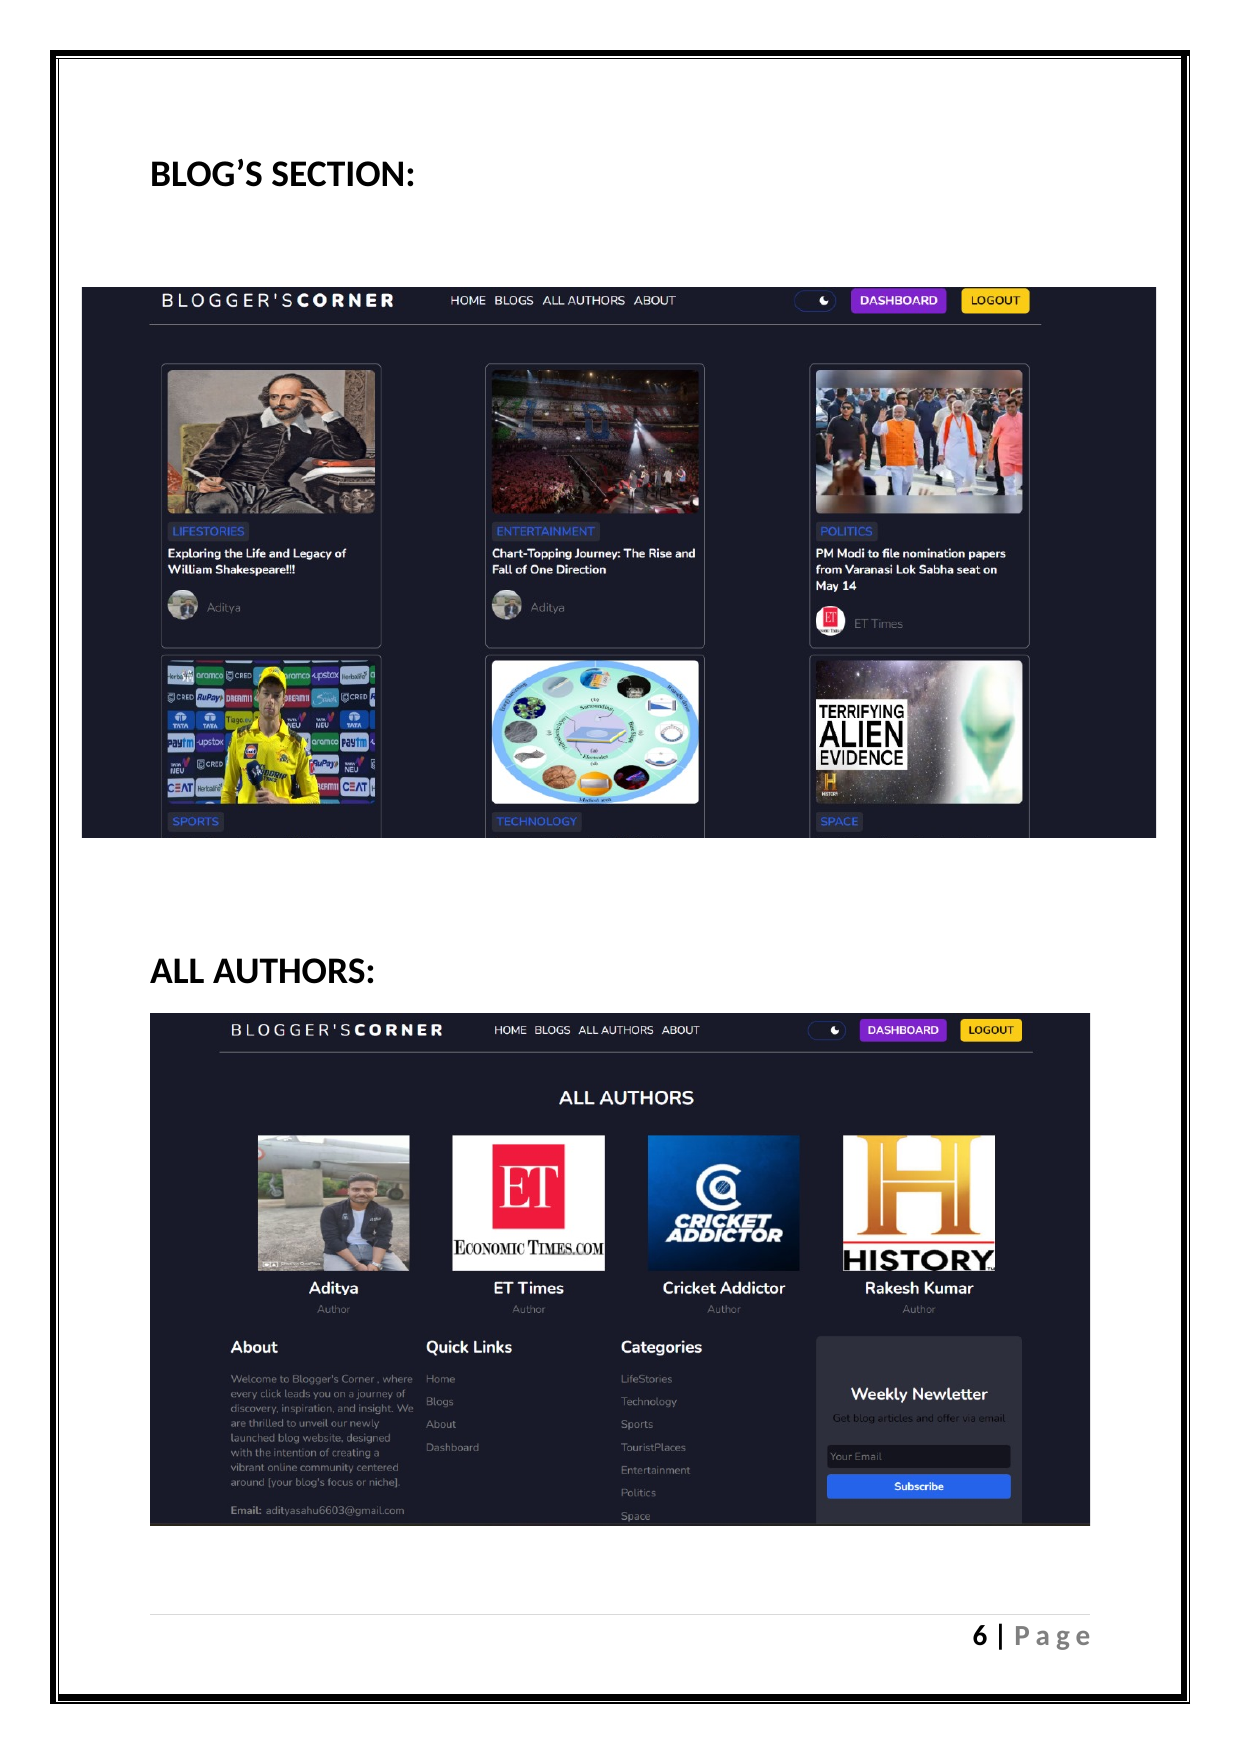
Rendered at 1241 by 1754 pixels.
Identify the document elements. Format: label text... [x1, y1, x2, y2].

picture [150, 1013, 1091, 1526]
text BLOG’S SECTION: [150, 150, 1090, 196]
picture [81, 287, 1155, 837]
text ALL AUTHORS: [150, 947, 1090, 993]
